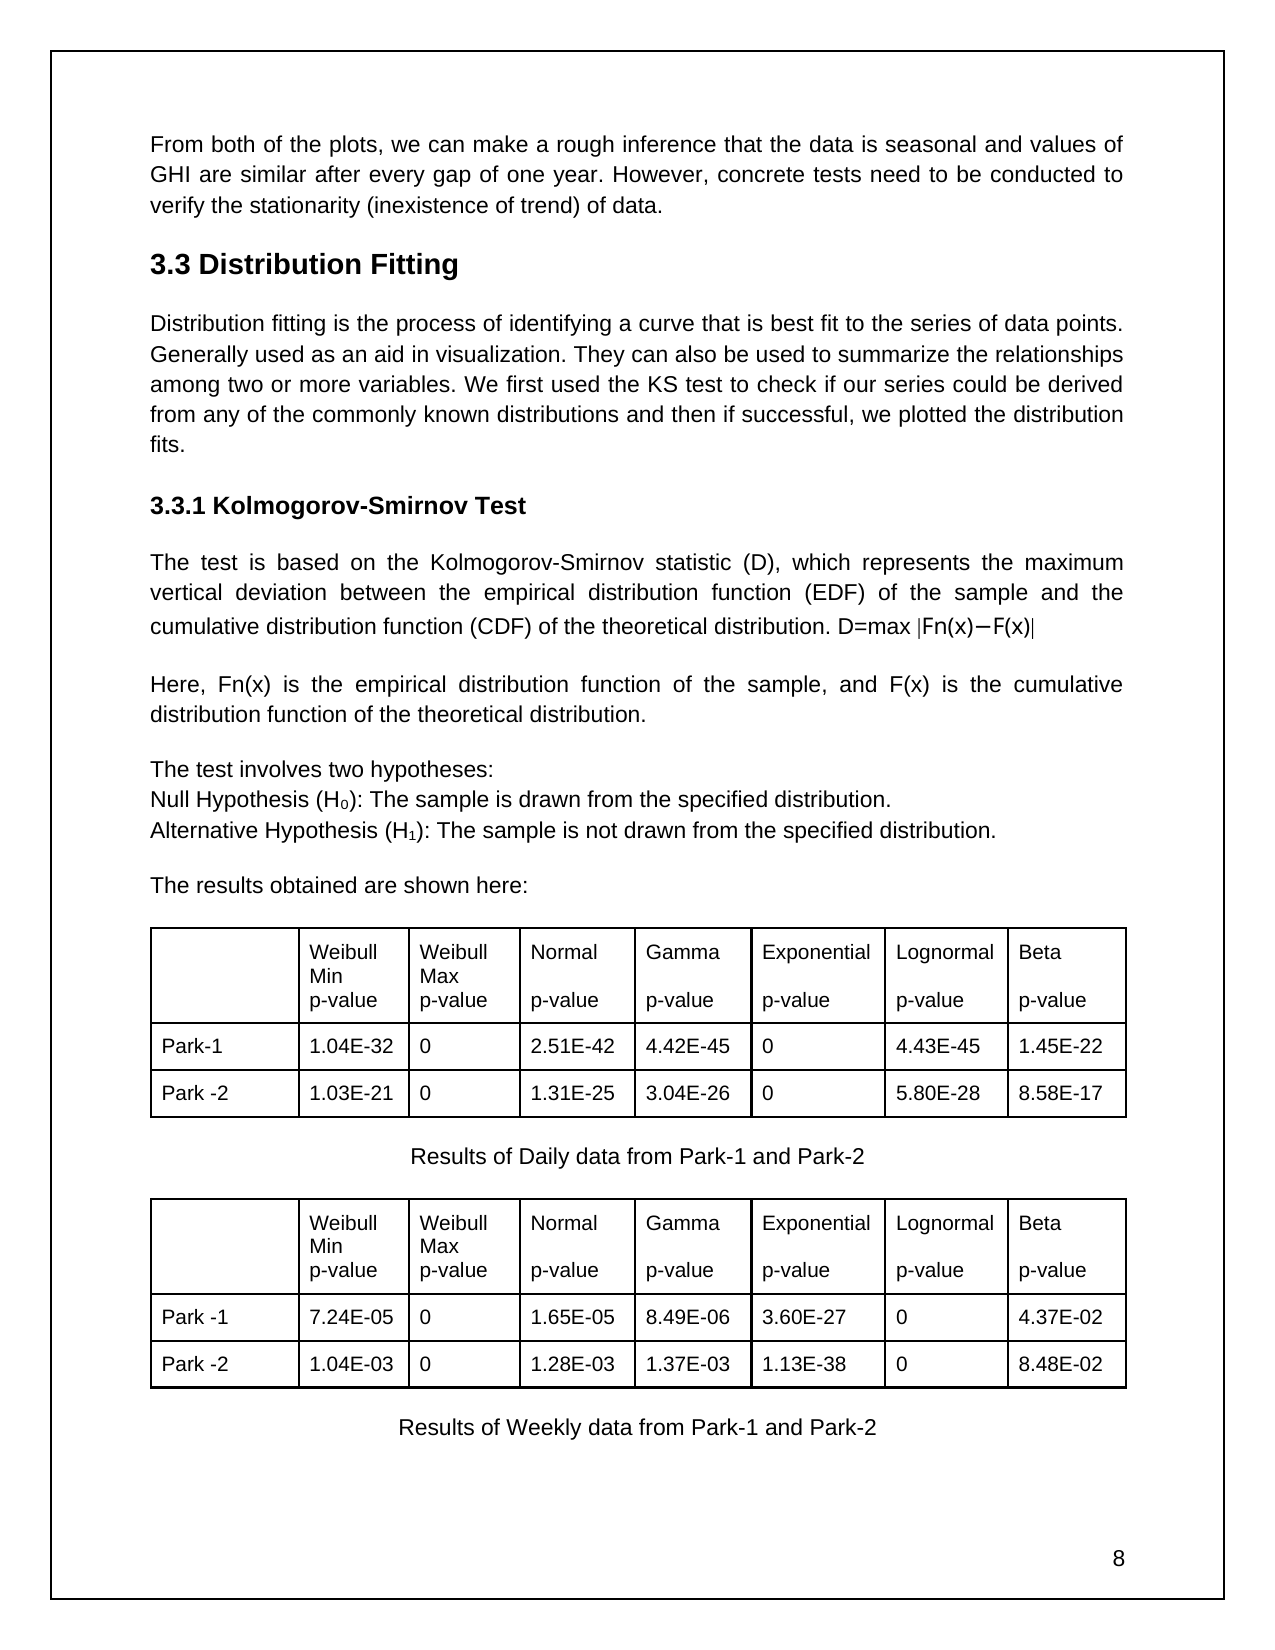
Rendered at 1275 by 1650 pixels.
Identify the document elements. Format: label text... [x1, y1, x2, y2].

text Results of Weekly data from Park-1 and Park-2 [150, 1413, 1125, 1440]
table_cell 1.45E-22 [1009, 1024, 1125, 1069]
table_cell 8.49E-06 [636, 1295, 750, 1339]
table_cell 3.04E-26 [636, 1071, 750, 1116]
table_cell 0 [886, 1295, 1007, 1339]
table_cell 1.28E-03 [521, 1342, 634, 1386]
table_header Gamma p-value [636, 929, 750, 1022]
table_header Lognormal p-value [886, 1200, 1007, 1293]
text Distribution fitting is the process of identifying a curve that is best fit to the series of data points. Generally used as an aid in visualization. They can also be used to summarize the relationships among two or more variables. We first used the KS test to check if our series could be derived from any of the commonly known distributions and then if successful, we plotted the distribution fits. [150, 310, 1125, 458]
table_header Lognormal p-value [886, 929, 1007, 1022]
text Alternative Hypothesis (H₁): The sample is not drawn from the specified distribution. [150, 817, 1125, 843]
text Results of Daily data from Park-1 and Park-2 [150, 1143, 1125, 1169]
text The test is based on the Kolmogorov-Smirnov statistic (D), which represents the maximum vertical deviation between the empirical distribution function (EDF) of the sample and the cumulative distribution function (CDF) of the theoretical distribution. D=max |Fn(x)−F(x)| [150, 549, 1125, 641]
table_cell 0 [410, 1071, 519, 1116]
table_cell 5.80E-28 [886, 1071, 1007, 1116]
subtitle 3.3.1 Kolmogorov-Smirnov Test [150, 491, 1125, 519]
table_cell 4.37E-02 [1009, 1295, 1125, 1339]
table_cell 4.43E-45 [886, 1024, 1007, 1069]
table_cell 0 [410, 1295, 519, 1339]
table_cell 3.60E-27 [753, 1295, 884, 1339]
table_cell 8.48E-02 [1009, 1342, 1125, 1386]
table_cell 0 [410, 1342, 519, 1386]
table_cell 7.24E-05 [300, 1295, 408, 1339]
table_cell 0 [753, 1071, 884, 1116]
table_header Weibull Min p-value [300, 929, 408, 1022]
table_cell Park -2 [152, 1342, 298, 1386]
subtitle 3.3 Distribution Fitting [150, 247, 1125, 280]
table_header [152, 929, 298, 1022]
table_cell 2.51E-42 [521, 1024, 634, 1069]
table_cell 1.31E-25 [521, 1071, 634, 1116]
table_header Beta p-value [1009, 929, 1125, 1022]
table_cell 0 [410, 1024, 519, 1069]
table_header Exponential p-value [753, 929, 884, 1022]
text Here, Fn(x) is the empirical distribution function of the sample, and F(x) is the cumulative distribution function of the theoretical distribution. [150, 671, 1125, 727]
table_cell 8.58E-17 [1009, 1071, 1125, 1116]
table_cell 0 [753, 1024, 884, 1069]
table_cell 1.13E-38 [753, 1342, 884, 1386]
table_header Normal p-value [521, 929, 634, 1022]
table_header Weibull Max p-value [410, 929, 519, 1022]
table_cell 1.04E-32 [300, 1024, 408, 1069]
text From both of the plots, we can make a rough inference that the data is seasonal and values of GHI are similar after every gap of one year. However, concrete tests need to be conducted to verify the stationarity (inexistence of trend) of data. [150, 131, 1125, 218]
table_cell Park -1 [152, 1295, 298, 1339]
table_header [152, 1200, 298, 1293]
table_header Beta p-value [1009, 1200, 1125, 1293]
table_cell 1.65E-05 [521, 1295, 634, 1339]
table_header Exponential p-value [753, 1200, 884, 1293]
table_cell 4.42E-45 [636, 1024, 750, 1069]
table_cell 0 [886, 1342, 1007, 1386]
table_cell Park-1 [152, 1024, 298, 1069]
table_cell 1.37E-03 [636, 1342, 750, 1386]
table_cell 1.04E-03 [300, 1342, 408, 1386]
table_cell 1.03E-21 [300, 1071, 408, 1116]
table_header Weibull Min p-value [300, 1200, 408, 1293]
table_header Weibull Max p-value [410, 1200, 519, 1293]
table_header Normal p-value [521, 1200, 634, 1293]
table_header Gamma p-value [636, 1200, 750, 1293]
text The results obtained are shown here: [150, 872, 1125, 898]
text Null Hypothesis (H₀): The sample is drawn from the specified distribution. [150, 786, 1125, 813]
table_cell Park -2 [152, 1071, 298, 1116]
text The test involves two hypotheses: [150, 756, 1125, 783]
